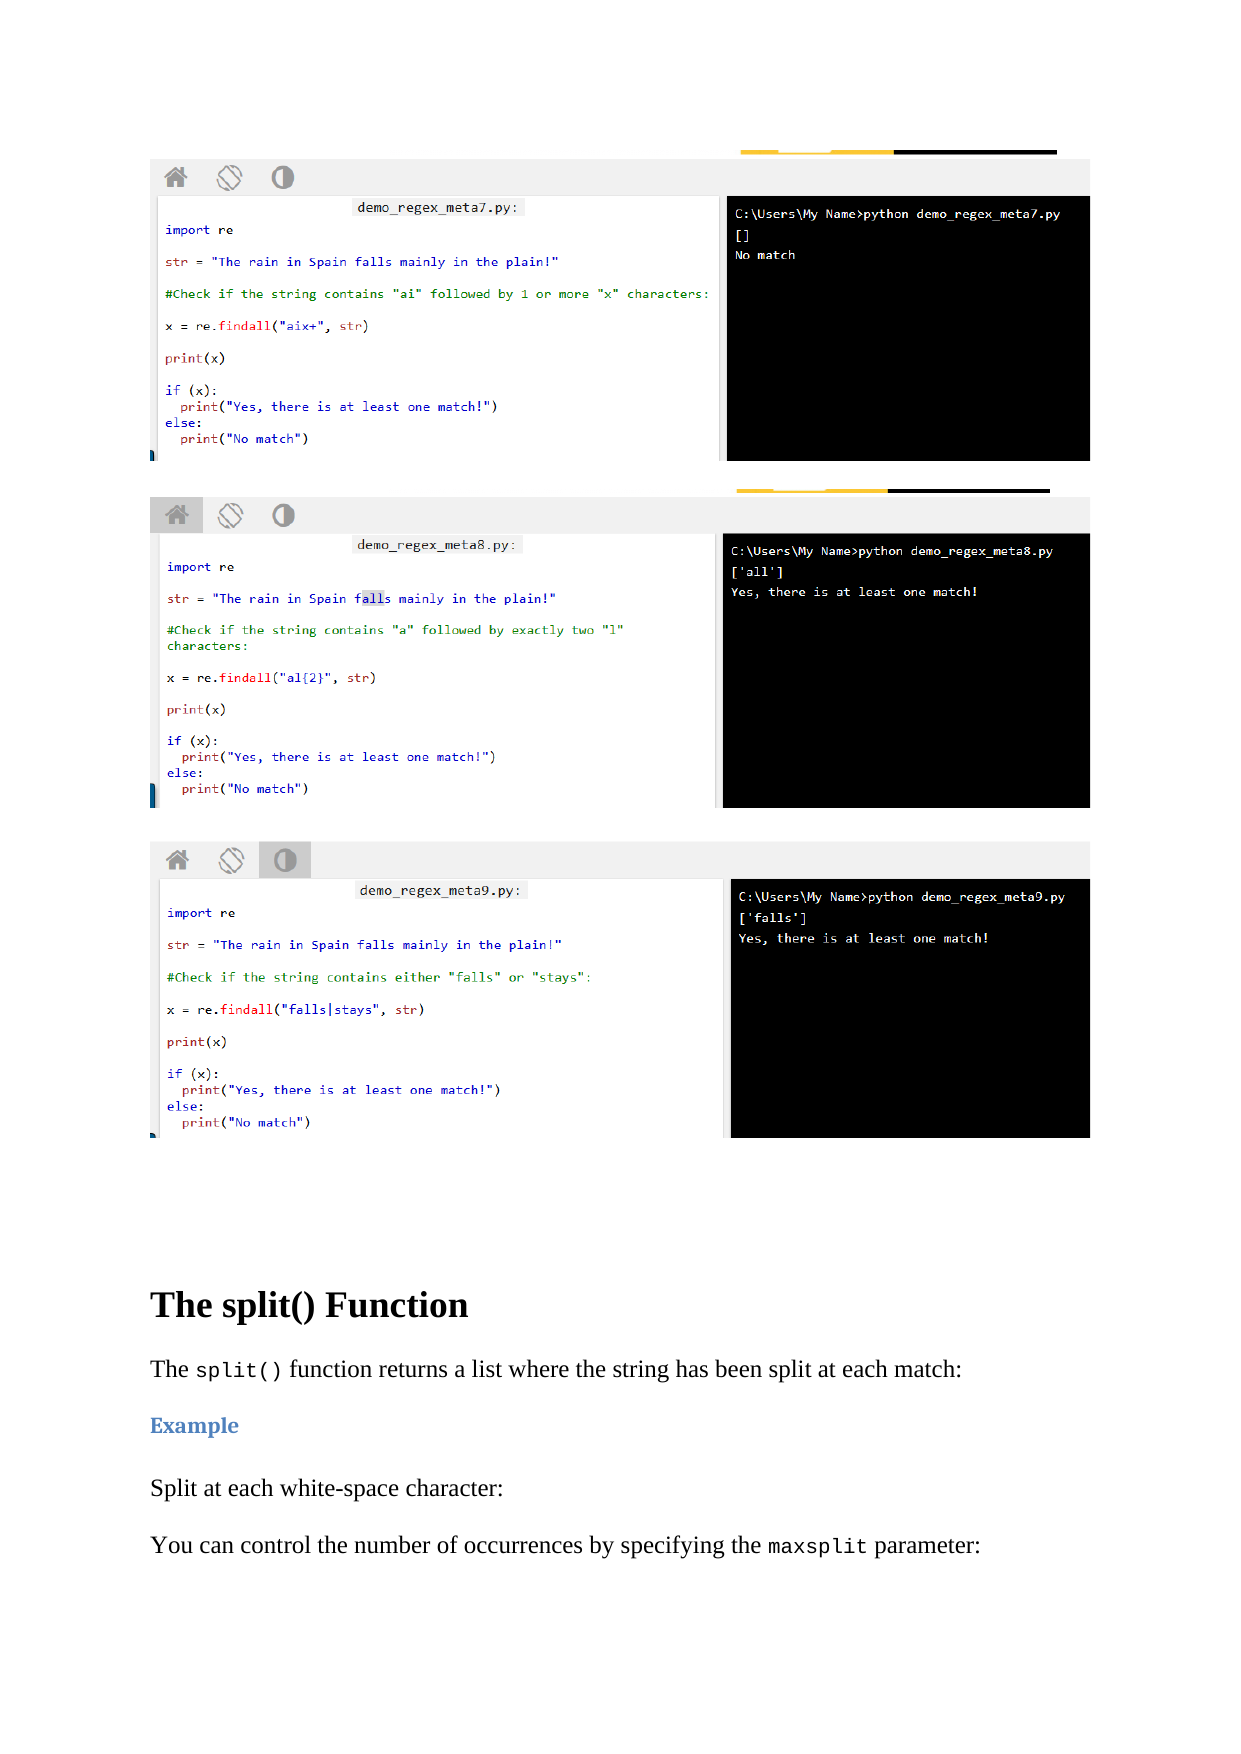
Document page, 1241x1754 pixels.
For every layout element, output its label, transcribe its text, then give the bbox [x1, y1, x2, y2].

text You can control the number of occurrences by specifying the maxsplit parameter: [150, 1531, 1090, 1560]
picture [150, 150, 1091, 461]
picture [150, 837, 1091, 1138]
picture [150, 489, 1091, 808]
text Split at each white-space character: [150, 1473, 1090, 1501]
subtitle Example [150, 1413, 1090, 1439]
text The split() function returns a list where the string has been split at each match: [150, 1354, 1090, 1384]
subtitle The split() Function [150, 1282, 1090, 1325]
